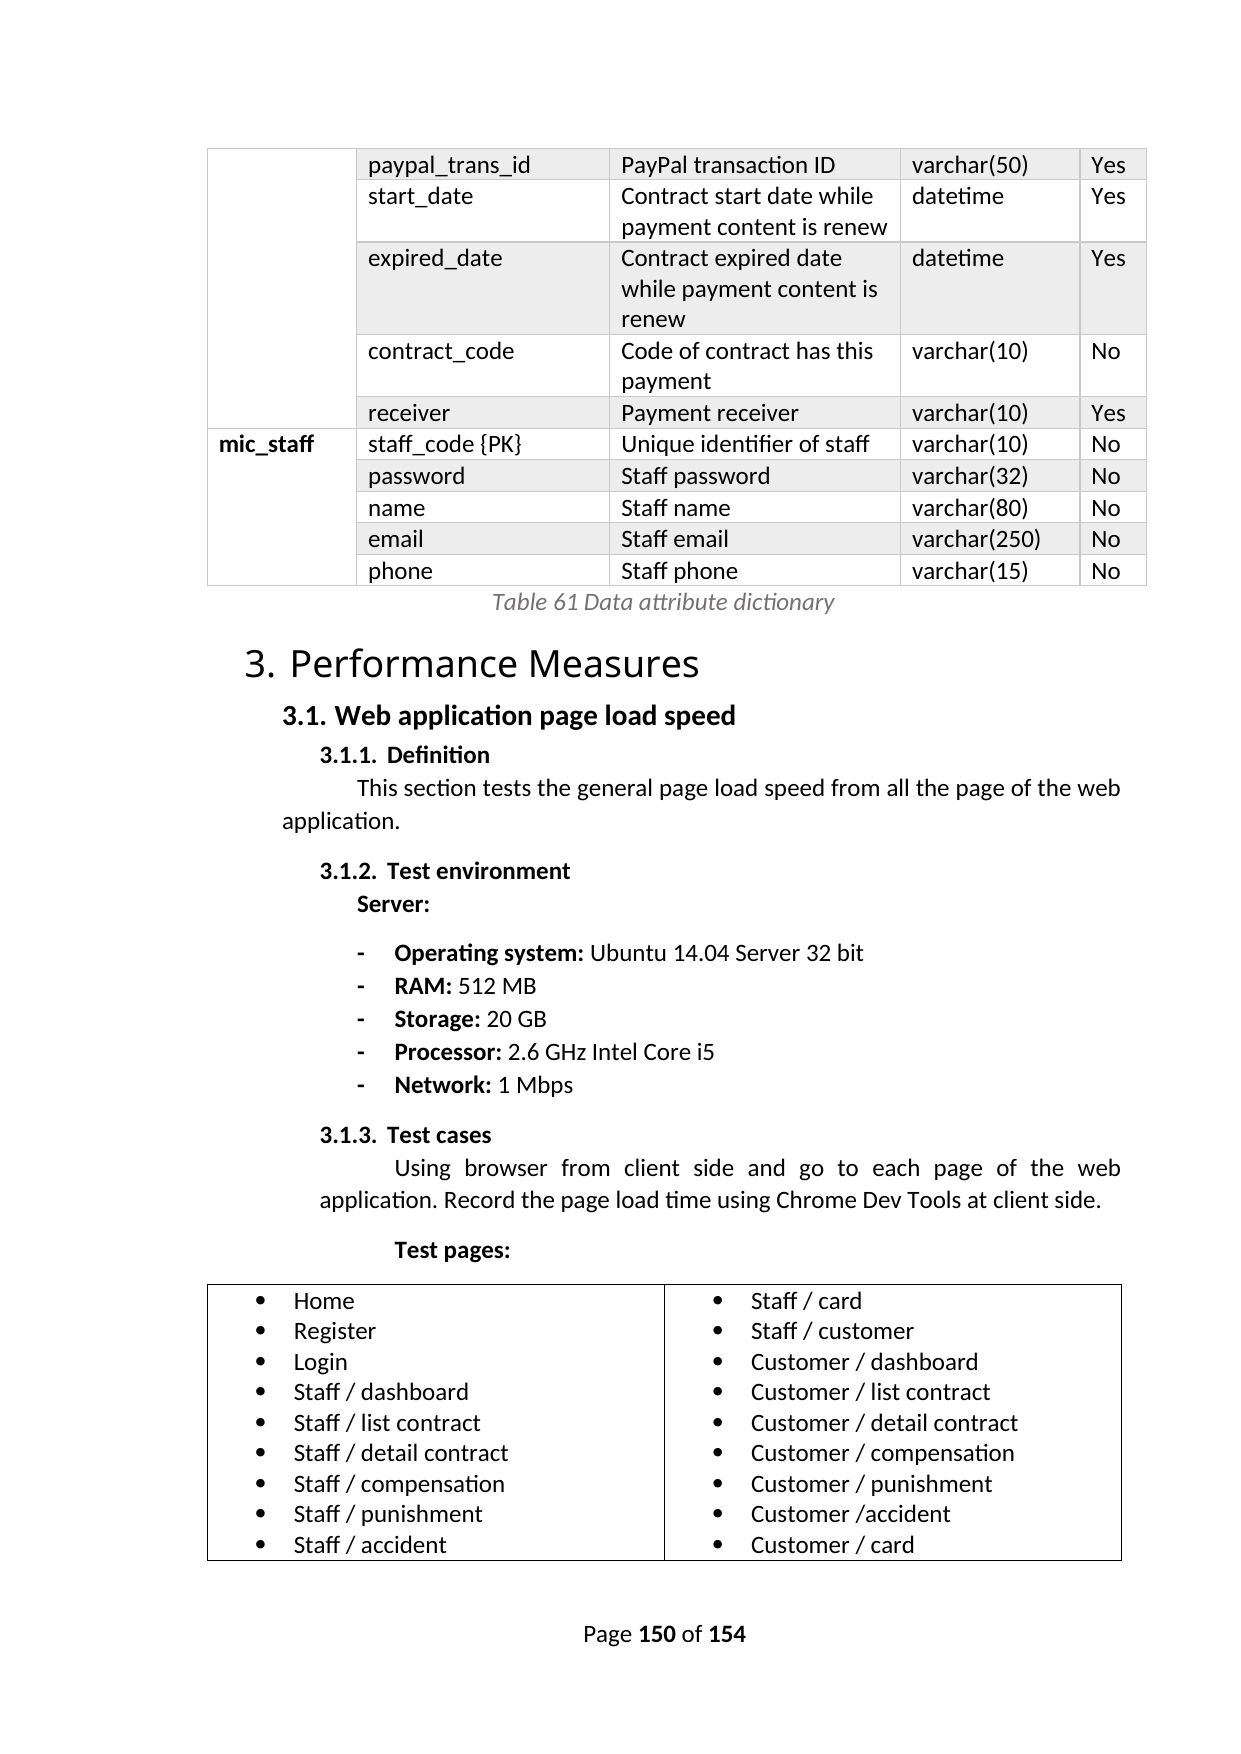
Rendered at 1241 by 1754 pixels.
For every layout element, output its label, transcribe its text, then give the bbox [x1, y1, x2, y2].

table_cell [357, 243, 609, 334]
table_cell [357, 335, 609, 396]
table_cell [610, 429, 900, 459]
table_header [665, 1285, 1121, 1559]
text Test pages: [319, 1234, 1122, 1265]
subtitle Test cases [319, 1119, 1122, 1149]
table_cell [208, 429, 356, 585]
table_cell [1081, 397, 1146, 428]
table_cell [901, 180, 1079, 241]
subtitle Web application page load speed [282, 697, 1122, 733]
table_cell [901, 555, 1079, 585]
subtitle Definition [319, 740, 1122, 770]
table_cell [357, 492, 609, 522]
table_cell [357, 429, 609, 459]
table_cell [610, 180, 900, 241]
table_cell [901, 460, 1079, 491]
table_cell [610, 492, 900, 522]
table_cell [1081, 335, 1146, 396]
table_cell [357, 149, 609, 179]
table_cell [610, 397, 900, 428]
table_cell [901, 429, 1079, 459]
subtitle Test environment [319, 855, 1122, 886]
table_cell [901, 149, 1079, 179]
list Operating system: Ubuntu 14.04 Server 32 bit [357, 938, 1122, 968]
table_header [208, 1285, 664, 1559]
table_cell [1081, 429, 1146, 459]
text Server: [357, 888, 1122, 918]
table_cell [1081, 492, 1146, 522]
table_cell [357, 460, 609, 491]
subtitle Performance Measures [244, 638, 1122, 689]
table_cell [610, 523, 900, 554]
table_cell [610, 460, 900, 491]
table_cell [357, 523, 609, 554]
list Storage: 20 GB [357, 1003, 1122, 1034]
text Table 61 Data attribute dictionary [207, 586, 1122, 617]
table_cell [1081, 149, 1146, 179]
text Using browser from client side and go to each page of the web application. Record the page load time using Chrome Dev Tools at client side. [319, 1152, 1122, 1215]
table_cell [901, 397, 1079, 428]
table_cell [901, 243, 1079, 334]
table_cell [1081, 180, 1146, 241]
text This section tests the general page load speed from all the page of the web application. [282, 773, 1122, 836]
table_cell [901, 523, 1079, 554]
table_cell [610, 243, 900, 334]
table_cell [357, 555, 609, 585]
list Processor: 2.6 GHz Intel Core i5 [357, 1036, 1122, 1067]
list RAM: 512 MB [357, 971, 1122, 1001]
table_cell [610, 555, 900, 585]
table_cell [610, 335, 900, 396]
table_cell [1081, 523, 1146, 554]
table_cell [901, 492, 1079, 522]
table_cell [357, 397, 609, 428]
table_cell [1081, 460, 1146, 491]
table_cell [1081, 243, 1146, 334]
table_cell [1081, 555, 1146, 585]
list Network: 1 Mbps [357, 1069, 1122, 1100]
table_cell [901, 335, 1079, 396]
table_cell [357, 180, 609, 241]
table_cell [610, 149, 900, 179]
